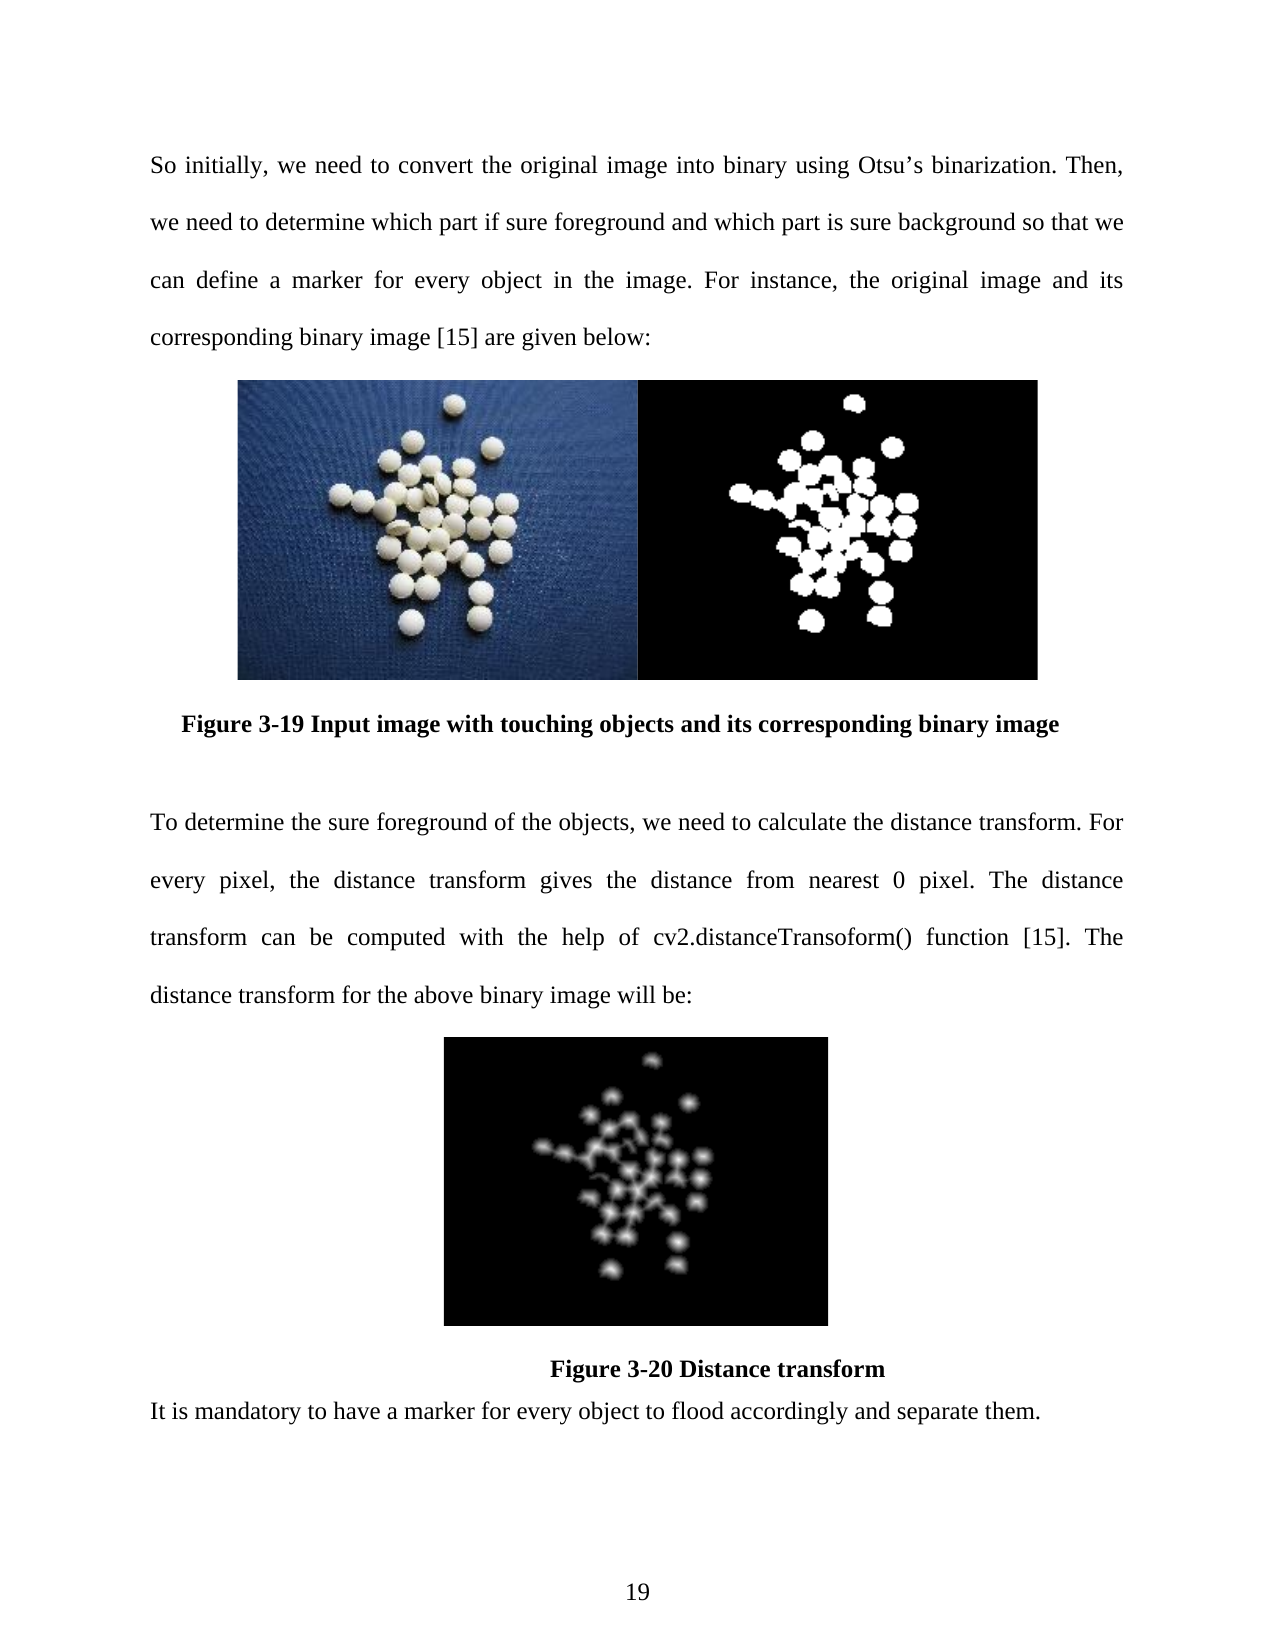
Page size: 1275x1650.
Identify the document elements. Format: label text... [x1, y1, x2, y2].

picture [237, 380, 1038, 680]
text To determine the sure foreground of the objects, we need to calculate the distance transform. For every pixel, the distance transform gives the distance from nearest 0 pixel. The distance transform can be computed with the help of cv2.distanceTransoform() function [15]. The distance transform for the above binary image will be: [150, 807, 1125, 1009]
picture [443, 1037, 829, 1326]
text It is mandatory to have a marker for every object to flood accordingly and separate them. [150, 1396, 1125, 1424]
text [150, 150, 1125, 351]
